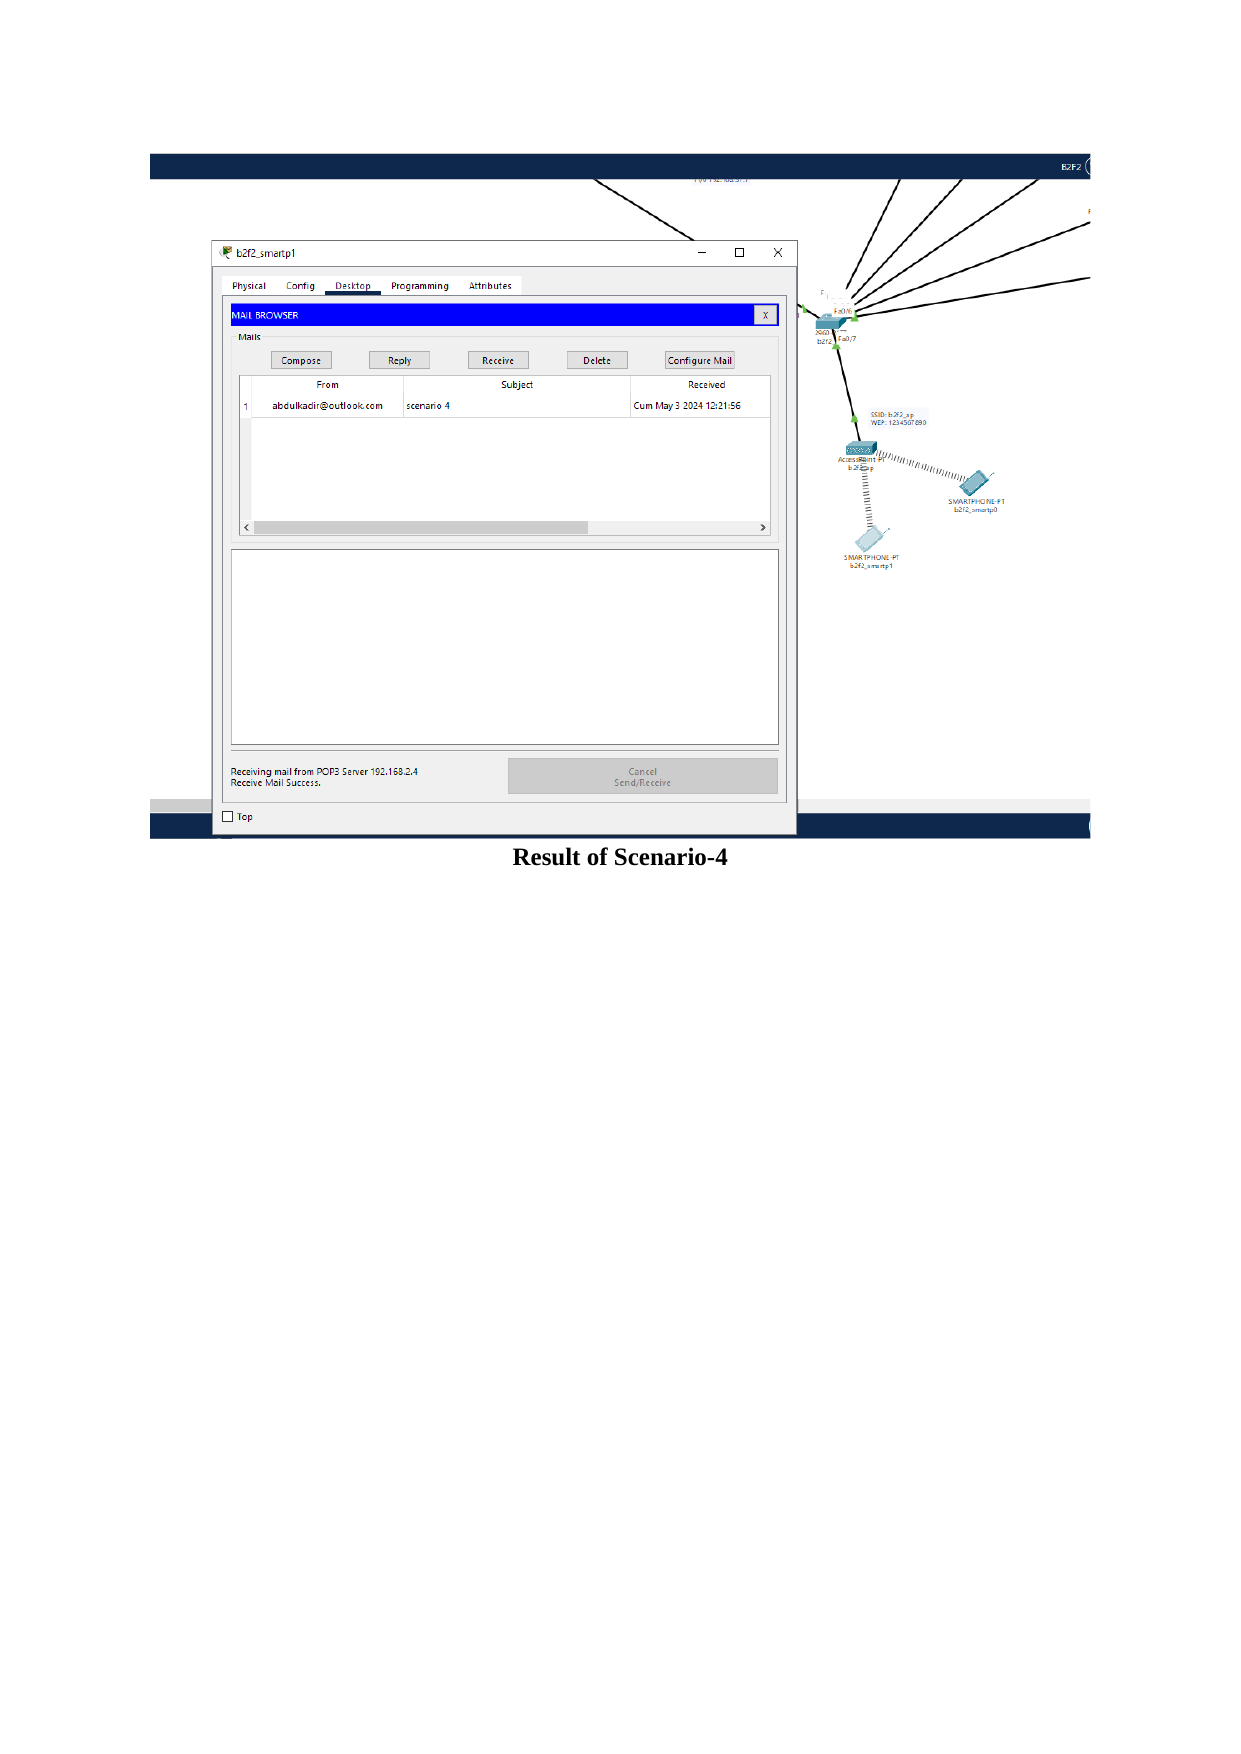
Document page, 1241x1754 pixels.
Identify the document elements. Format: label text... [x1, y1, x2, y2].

text Result of Scenario-4 [150, 842, 1090, 871]
picture [150, 150, 1091, 839]
